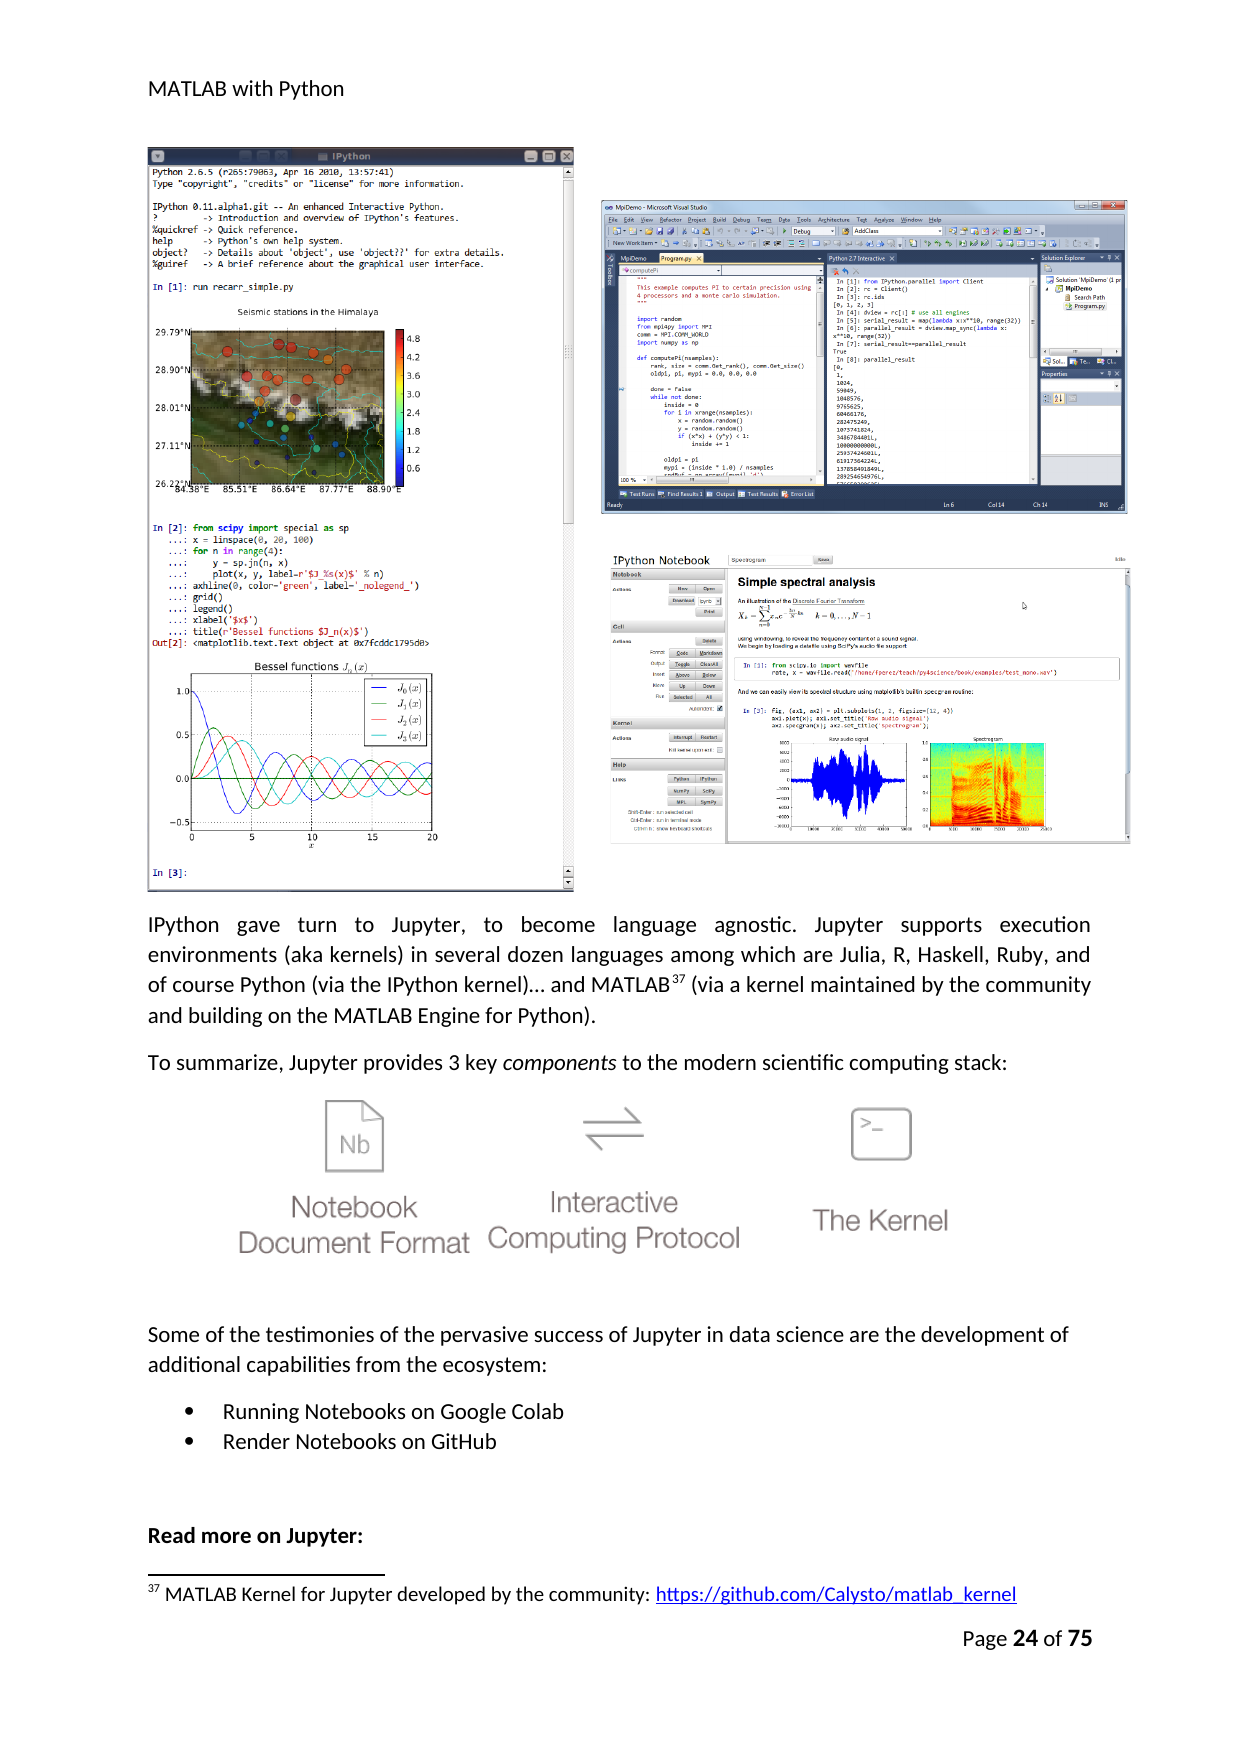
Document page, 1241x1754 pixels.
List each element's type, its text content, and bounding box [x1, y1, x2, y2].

picture [750, 1094, 1015, 1255]
list Render Notebooks on GitHub [185, 1427, 1093, 1456]
picture [147, 147, 574, 892]
picture [225, 1094, 746, 1255]
text IPython gave turn to Jupyter, to become language agnostic. Jupyter supports execution environments (aka kernels) in several dozen languages among which are Julia, R, Haskell, Ruby, and of course Python (via the IPython kernel)… and MATLAB (via a kernel maintained by the community and building on the MATLAB Engine for Python). [148, 910, 1093, 1029]
picture [610, 551, 1131, 844]
text Some of the testimonies of the pervasive success of Jupyter in data science are the development of additional capabilities from the ecosystem: [148, 1320, 1093, 1378]
picture [601, 200, 1128, 514]
text To summarize, Jupyter provides 3 key components to the modern scientific computing stack: [148, 1048, 1093, 1076]
list Running Notebooks on Google Colab [185, 1397, 1093, 1425]
text Read more on Jupyter: [148, 1521, 1093, 1549]
